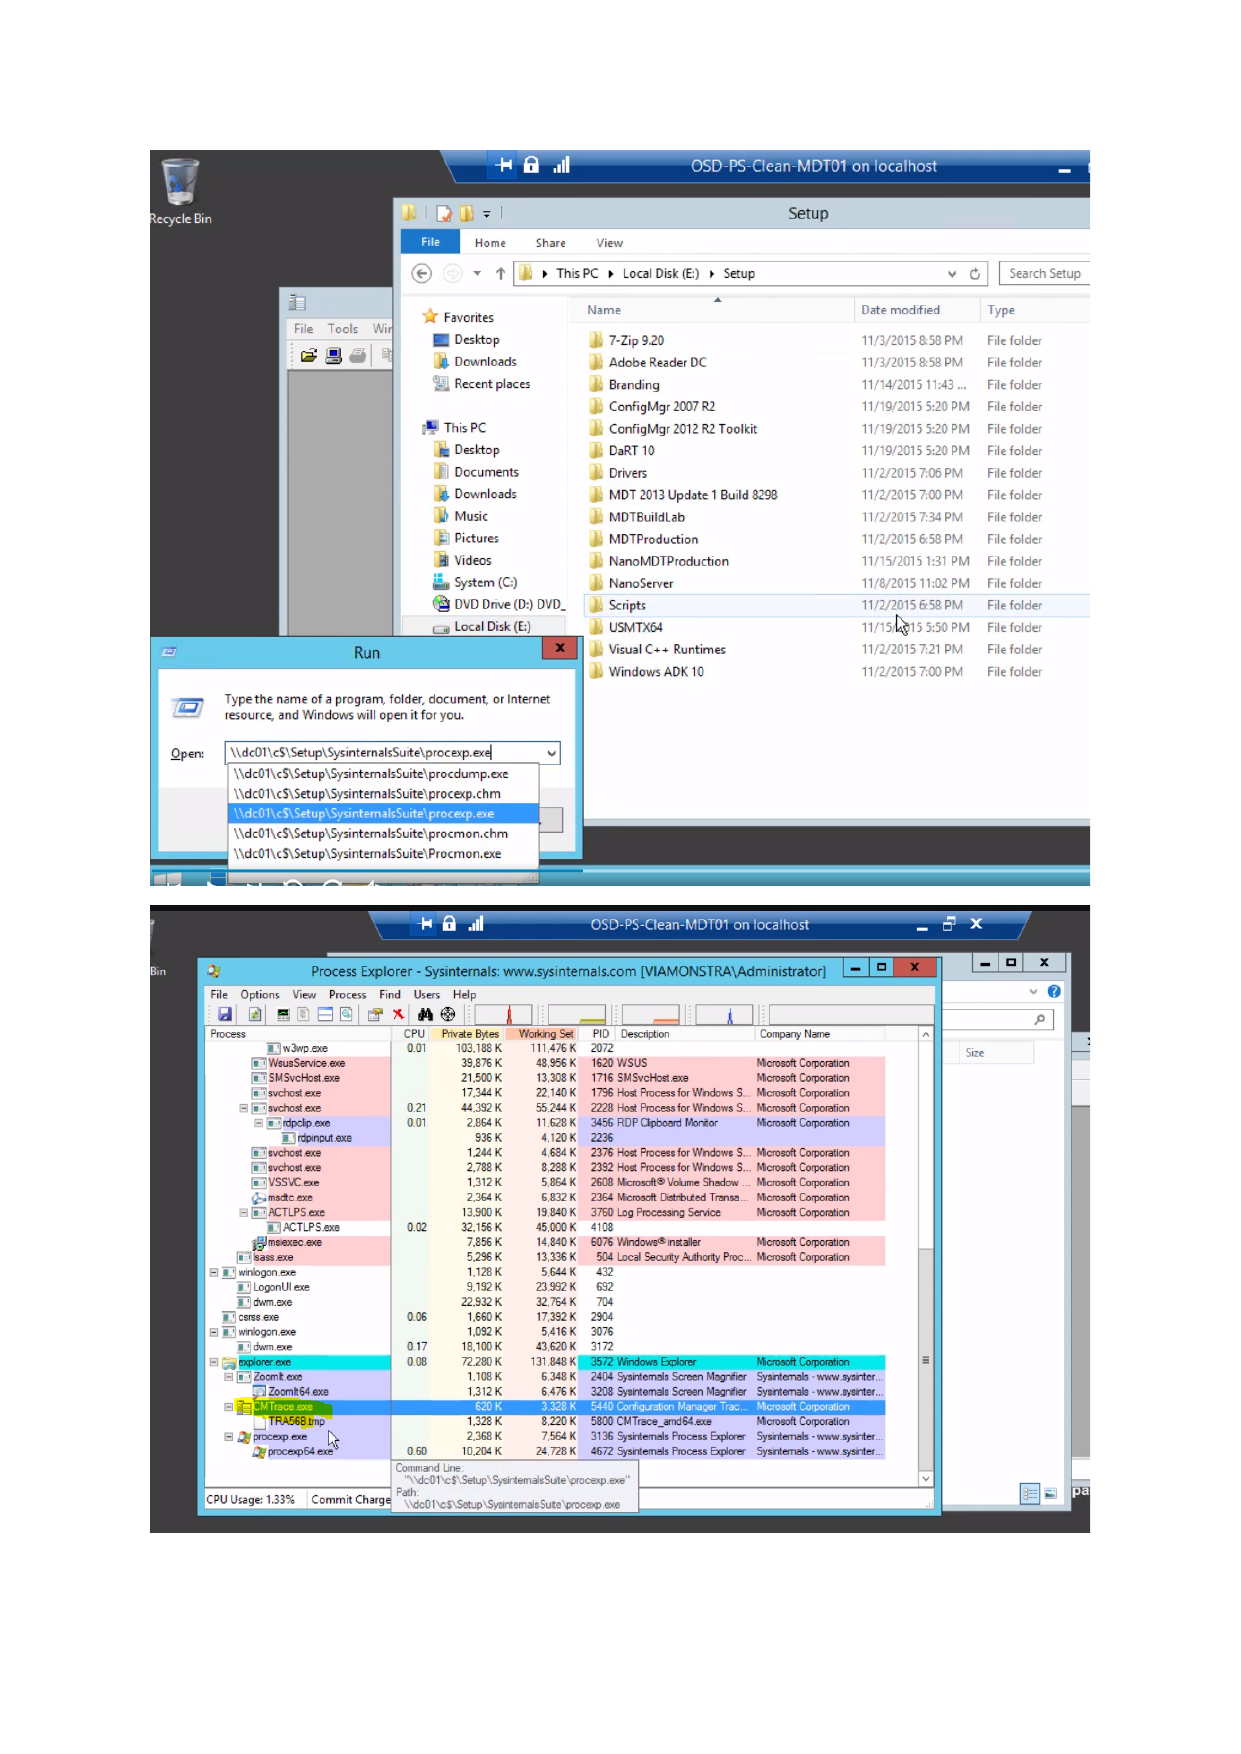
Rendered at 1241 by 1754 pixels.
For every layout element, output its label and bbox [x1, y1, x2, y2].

picture [150, 150, 1091, 886]
picture [150, 905, 1091, 1533]
